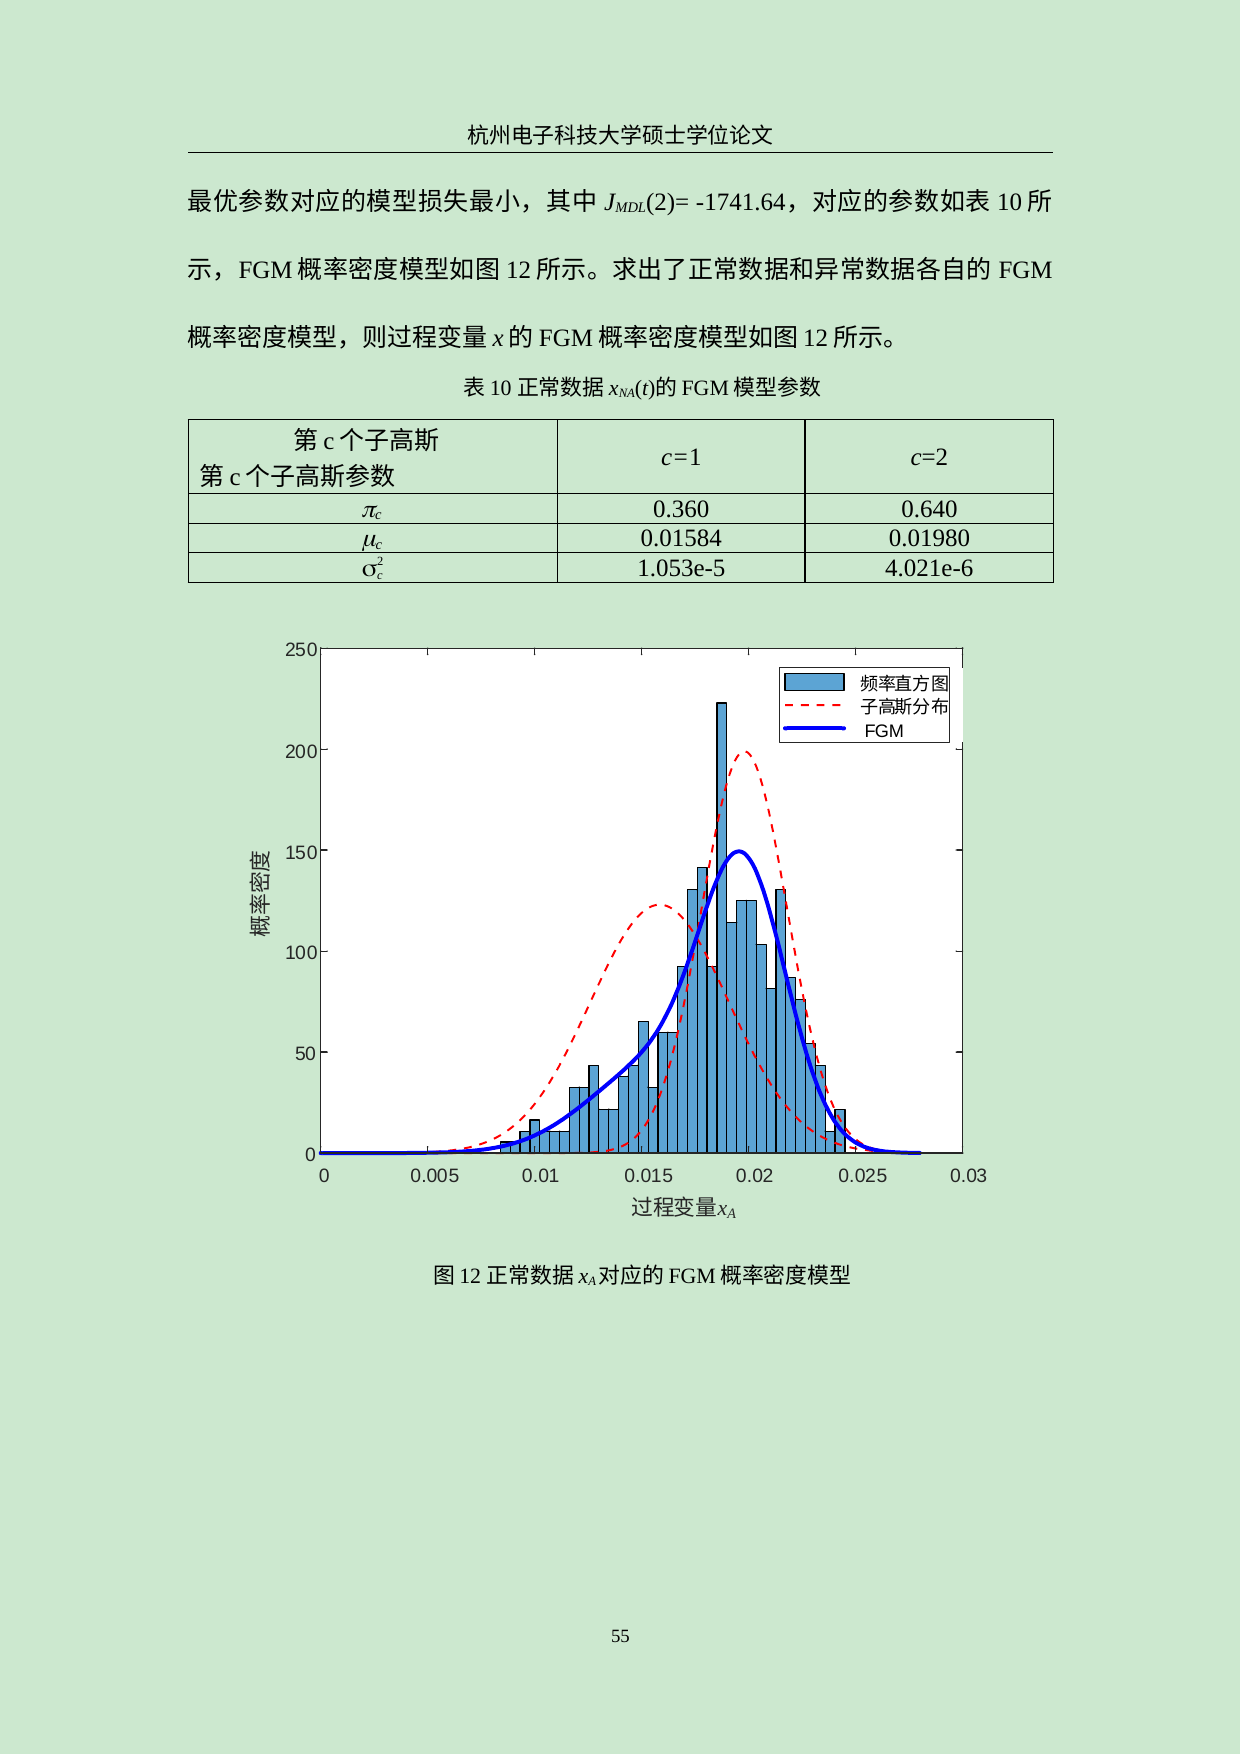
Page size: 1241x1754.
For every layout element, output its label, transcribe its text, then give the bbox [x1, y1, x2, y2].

table_header c=1 [558, 420, 804, 493]
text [187, 166, 1053, 369]
table_cell 0.01584 [558, 524, 804, 552]
table_cell 0.640 [806, 494, 1053, 522]
table_cell 2 c [189, 553, 557, 582]
table_header 第c个子高斯 第c个子高斯参数 [189, 420, 557, 493]
table_header c=2 [806, 420, 1053, 493]
table_cell c [189, 494, 557, 522]
table_cell 0.360 [558, 494, 804, 522]
table_cell 1.053e-5 [558, 553, 804, 582]
table_cell 0.01980 [806, 524, 1053, 552]
text 图12 正常数据xA对应的FGM概率密度模型 [187, 1257, 1053, 1291]
text 表10 正常数据xNA(t)的FGM模型参数 [187, 369, 1053, 403]
table_cell 4.021e-6 [806, 553, 1053, 582]
table_cell c [189, 524, 557, 552]
